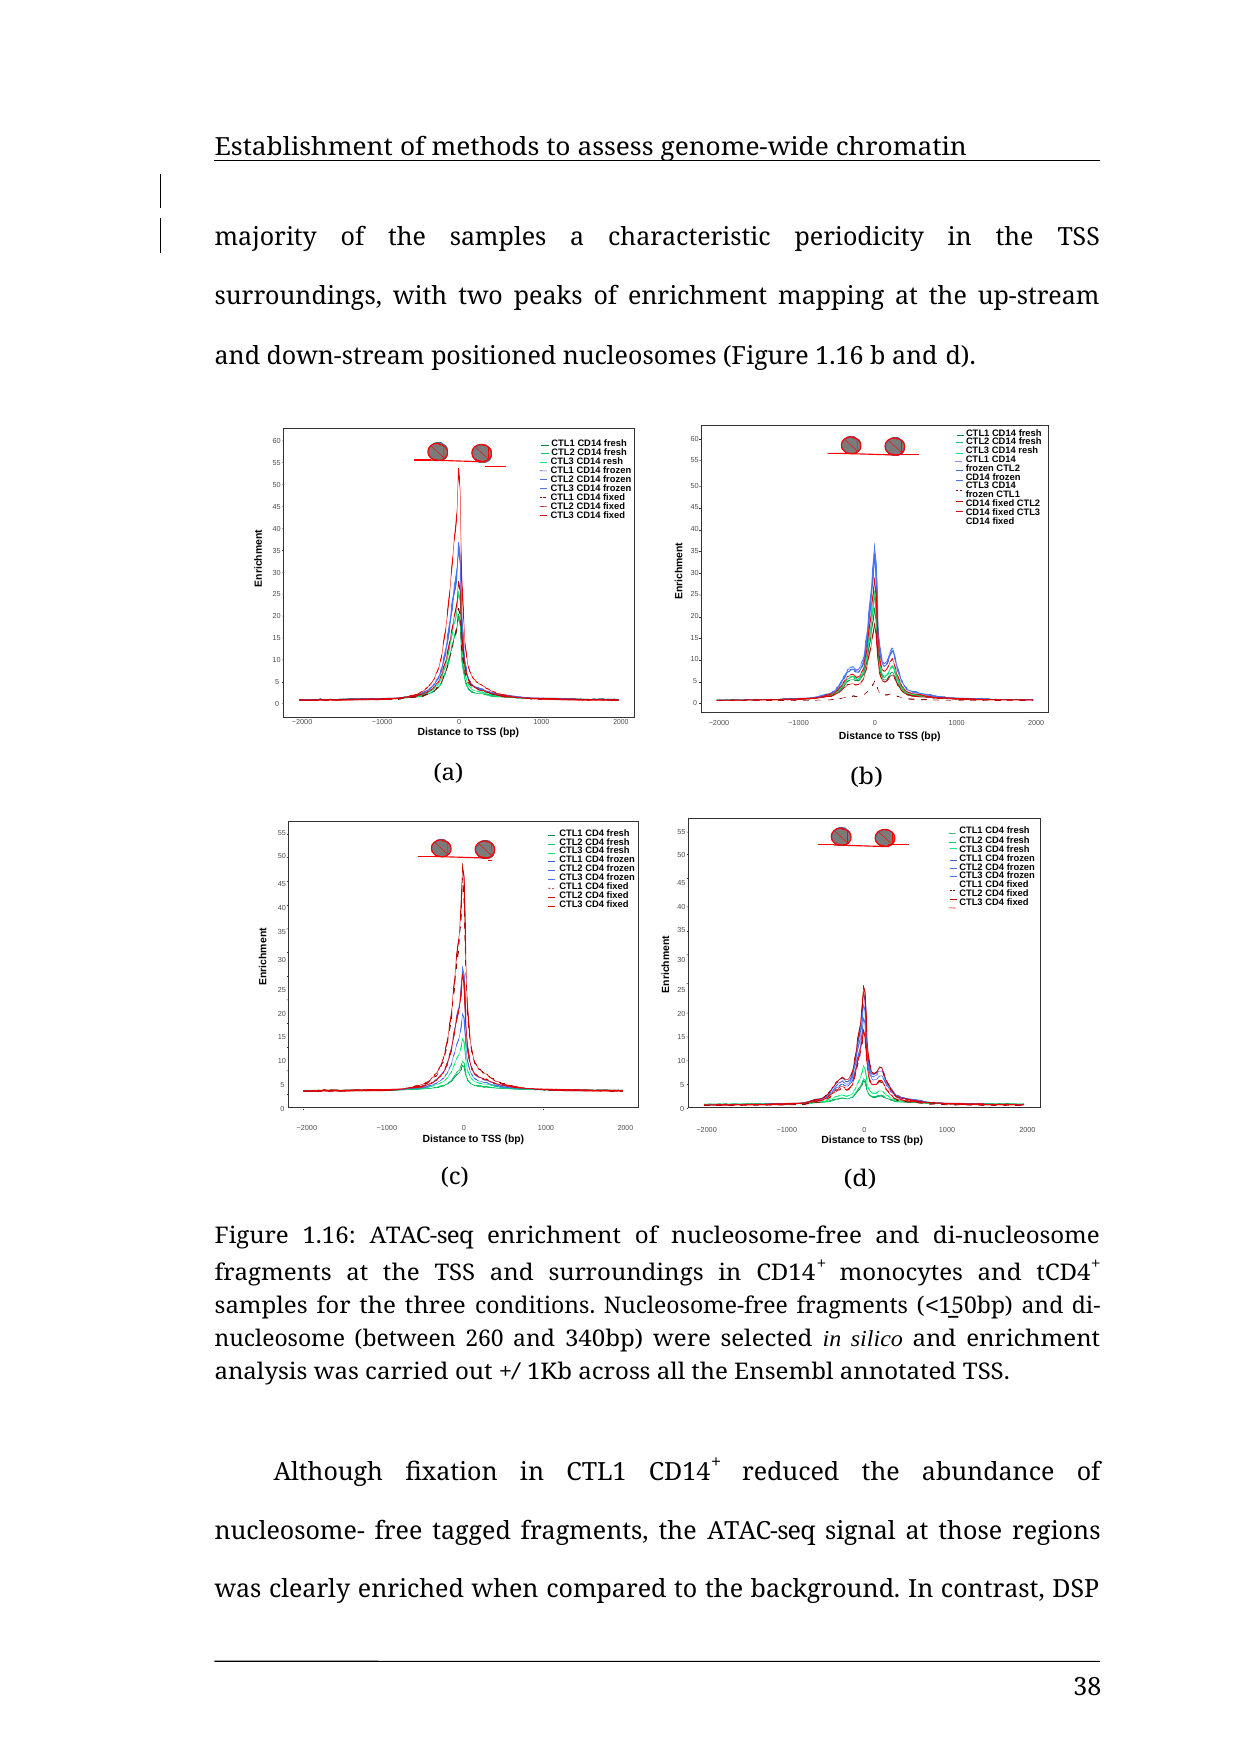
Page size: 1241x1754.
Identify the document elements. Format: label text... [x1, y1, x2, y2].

text (a) [268, 756, 629, 787]
picture [476, 845, 484, 850]
picture [299, 489, 619, 502]
picture [716, 663, 1034, 677]
picture [716, 576, 1034, 590]
picture [473, 448, 486, 459]
picture [716, 620, 1034, 633]
picture [303, 888, 623, 902]
text 25 25 [278, 979, 1240, 994]
text majority of the samples a characteristic periodicity in the TSS surroundings, with two peaks of enrichment mapping at the up-stream and down-stream positioned nucleosomes (Figure 1.16 b and d). [214, 218, 1100, 372]
picture [716, 598, 1034, 612]
picture [303, 912, 623, 926]
picture [716, 555, 1034, 568]
picture [886, 442, 900, 454]
picture [299, 511, 619, 524]
picture [303, 863, 623, 878]
picture [299, 642, 619, 656]
picture [703, 1065, 1025, 1081]
picture [299, 686, 619, 699]
text (b) [789, 760, 943, 791]
picture [436, 841, 447, 850]
picture [433, 445, 443, 455]
picture [480, 842, 491, 850]
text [214, 1448, 1101, 1604]
picture [303, 964, 623, 979]
picture [299, 554, 619, 568]
picture [303, 1041, 623, 1057]
picture [849, 442, 857, 449]
picture [299, 620, 619, 634]
picture [299, 576, 619, 590]
picture [703, 1089, 1025, 1104]
picture [703, 1017, 1025, 1033]
text Figure 1.16: ATAC-seq enrichment of nucleosome-free and di-nucleosome fragments at the TSS and surroundings in CD14+ monocytes and tCD4+ samples for the three conditions. Nucleosome-free fragments (<150bp) and di-nucleosome (between 260 and 340bp) were selected in silico and enrichment analysis was carried out +/ 1Kb across all the Ensembl annotated TSS. [214, 1219, 1101, 1386]
picture [299, 664, 619, 678]
picture [299, 598, 619, 612]
picture [299, 468, 619, 481]
picture [303, 994, 623, 1009]
picture [703, 1041, 1025, 1057]
picture [703, 994, 1025, 1009]
text (d) [637, 1162, 1082, 1193]
picture [892, 442, 901, 450]
text (c) [276, 1160, 633, 1191]
picture [716, 685, 1034, 698]
picture [716, 642, 1034, 655]
picture [303, 936, 623, 950]
picture [876, 837, 890, 845]
picture [477, 446, 488, 457]
picture [303, 1065, 623, 1081]
picture [833, 837, 846, 844]
picture [433, 844, 441, 850]
picture [843, 442, 856, 453]
picture [303, 1017, 623, 1033]
text 30 30 [278, 950, 1240, 964]
picture [299, 533, 619, 546]
picture [429, 447, 442, 459]
